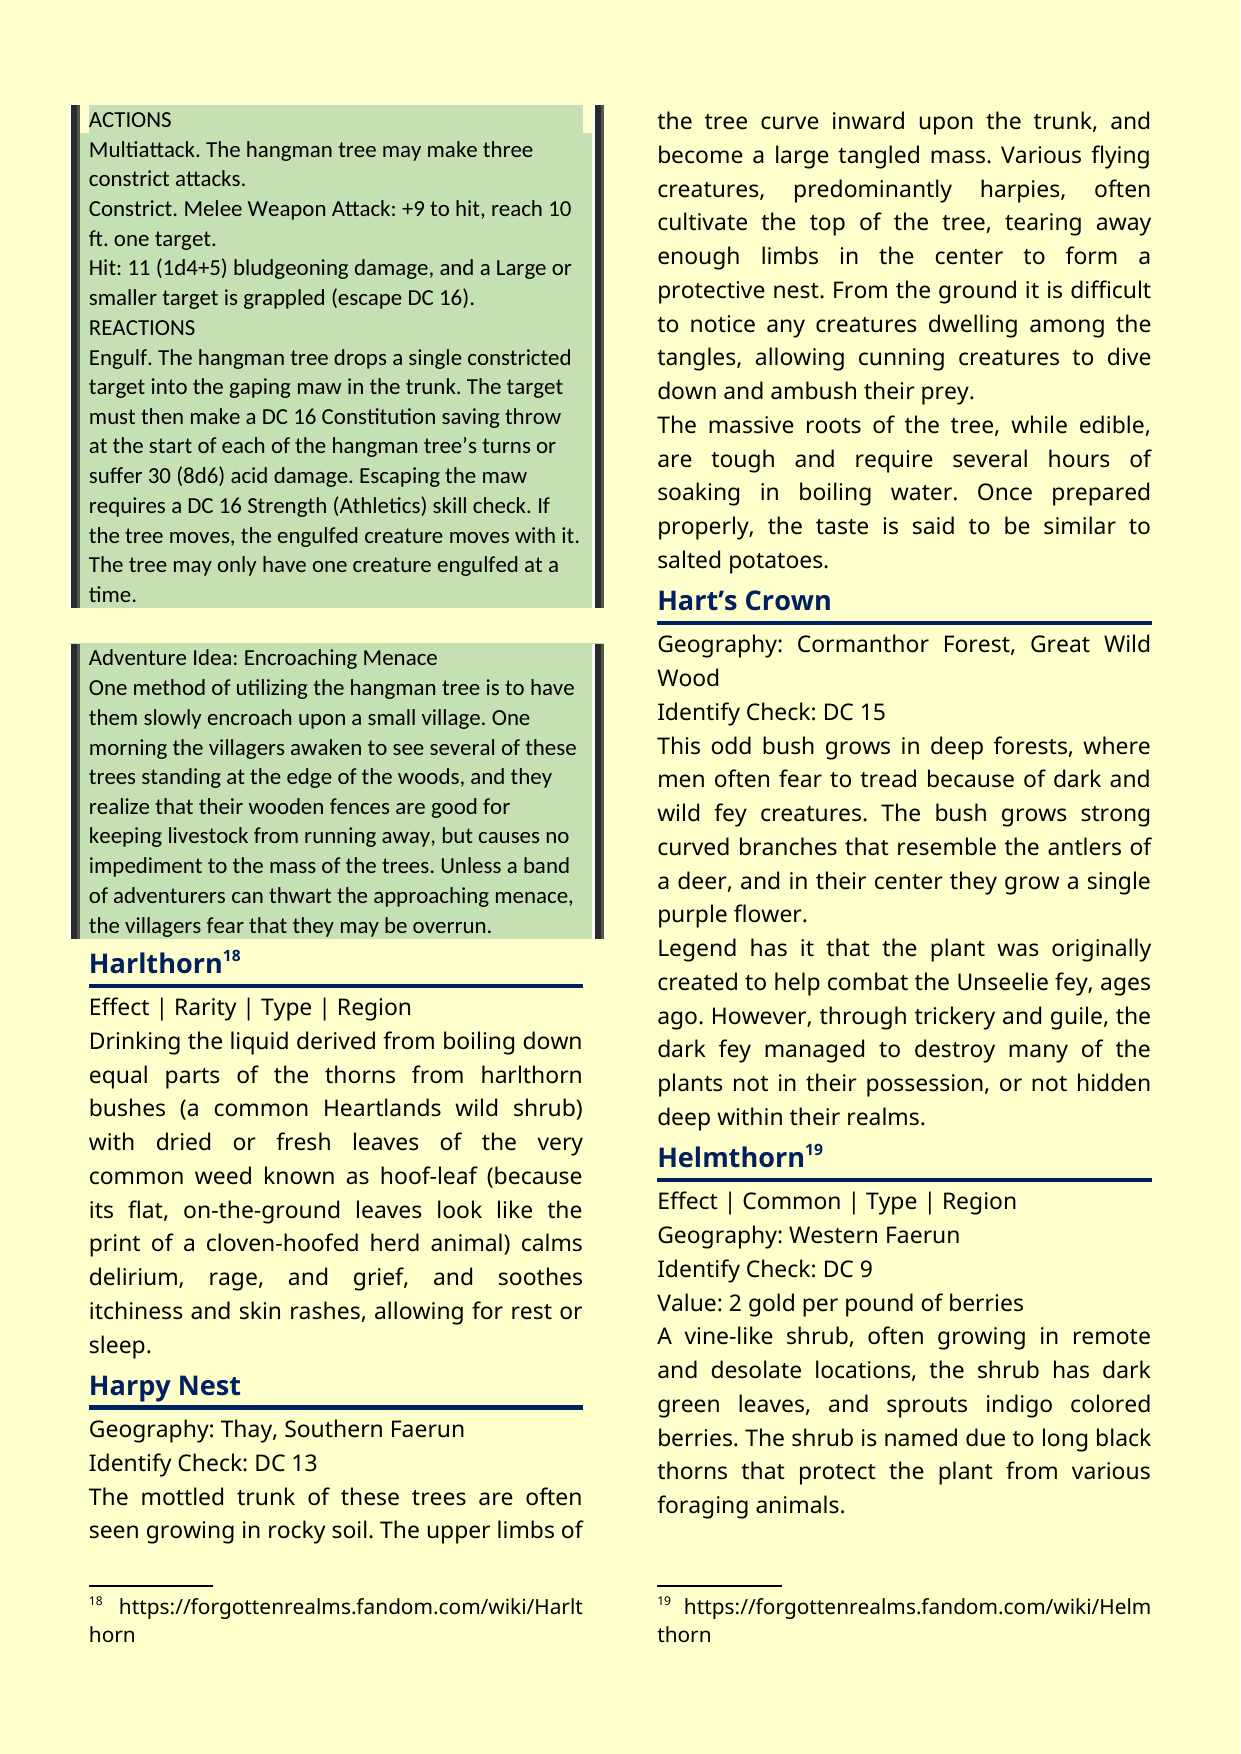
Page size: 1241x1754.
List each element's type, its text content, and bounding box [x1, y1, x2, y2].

text The massive roots of the tree, while edible, are tough and require several hours of soaking in boiling water. Once prepared properly, the taste is said to be similar to salted potatoes. [657, 409, 1152, 575]
text Value: 2 gold per pound of berries [657, 1287, 1152, 1318]
text Constrict. Melee Weapon Attack: +9 to hit, reach 10 ft. one target. [80, 194, 592, 252]
text Legend has it that the plant was originally created to help combat the Unseelie fey, ages ago. However, through trickery and guile, the dark fey managed to destroy many of the plants not in their possession, or not hidden deep within their realms. [657, 932, 1152, 1132]
text Identify Check: DC 13 [89, 1447, 583, 1478]
text REACTIONS [80, 313, 592, 341]
subtitle Harlthorn [89, 944, 583, 984]
text Engulf. The hangman tree drops a single constricted target into the gaping maw in the trunk. The target must then make a DC 16 Constitution saving throw at the start of each of the hangman tree’s turns or suffer 30 (8d6) acid damage. Escaping the maw requires a DC 16 Strength (Athletics) skill check. If the tree moves, the engulfed creature moves with it. The tree may only have one creature engulfed at a time. [80, 343, 592, 608]
text This odd bush grows in deep forests, where men often fear to tread because of dark and wild fey creatures. The bush grows strong curved branches that resemble the antlers of a deer, and in their center they grow a single purple flower. [657, 729, 1152, 929]
text Multiattack. The hangman tree may make three constrict attacks. [80, 135, 592, 192]
text Identify Check: DC 9 [657, 1253, 1152, 1284]
text The mottled trunk of these trees are often seen growing in rocky soil. The upper limbs of the tree curve inward upon the trunk, and become a large tangled mass. Various flying creatures, predominantly harpies, often cultivate the top of the tree, tearing away enough limbs in the center to form a protective nest. From the ground it is difficult to notice any creatures dwelling among the tangles, allowing cunning creatures to dive down and ambush their prey. [89, 1481, 583, 1546]
text Geography: Thay, Southern Faerun [89, 1413, 583, 1444]
subtitle Helmthorn [657, 1139, 1152, 1178]
text Effect | Common | Type | Region [657, 1185, 1152, 1217]
subtitle Harpy Nest [89, 1367, 583, 1405]
text The mottled trunk of these trees are often seen growing in rocky soil. The upper limbs of the tree curve inward upon the trunk, and become a large tangled mass. Various flying creatures, predominantly harpies, often cultivate the top of the tree, tearing away enough limbs in the center to form a protective nest. From the ground it is difficult to notice any creatures dwelling among the tangles, allowing cunning creatures to dive down and ambush their prey. [657, 105, 1152, 406]
text Geography: Western Faerun [657, 1219, 1152, 1250]
text Effect | Rarity | Type | Region [89, 991, 583, 1022]
subtitle Hart’s Crown [657, 582, 1152, 621]
text Geography: Cormanthor Forest, Great Wild Wood [657, 628, 1152, 693]
text ACTIONS [89, 105, 583, 133]
text Hit: 11 (1d4+5) bludgeoning damage, and a Large or smaller target is grappled (escape DC 16). [80, 253, 592, 311]
text One method of utilizing the hangman tree is to have them slowly encroach upon a small village. One morning the villagers awaken to see several of these trees standing at the edge of the woods, and they realize that their wooden fences are good for keeping livestock from running away, but causes no impediment to the mass of the trees. Unless a band of adventurers can thwart the approaching menace, the villagers fear that they may be overrun. [80, 673, 592, 939]
text A vine-like shrub, often growing in remote and desolate locations, the shrub has dark green leaves, and sprouts indigo colored berries. The shrub is named due to long black thorns that protect the plant from various foraging animals. [657, 1320, 1152, 1520]
text Drinking the liquid derived from boiling down equal parts of the thorns from harlthorn bushes (a common Heartlands wild shrub) with dried or fresh leaves of the very common weed known as hoof-leaf (because its flat, on-the-ground leaves look like the print of a cloven-hoofed herd animal) calms delirium, rage, and grief, and soothes itchiness and skin rashes, allowing for rest or sleep. [89, 1025, 583, 1360]
text Identify Check: DC 15 [657, 696, 1152, 727]
text Adventure Idea: Encroaching Menace [68, 643, 594, 672]
